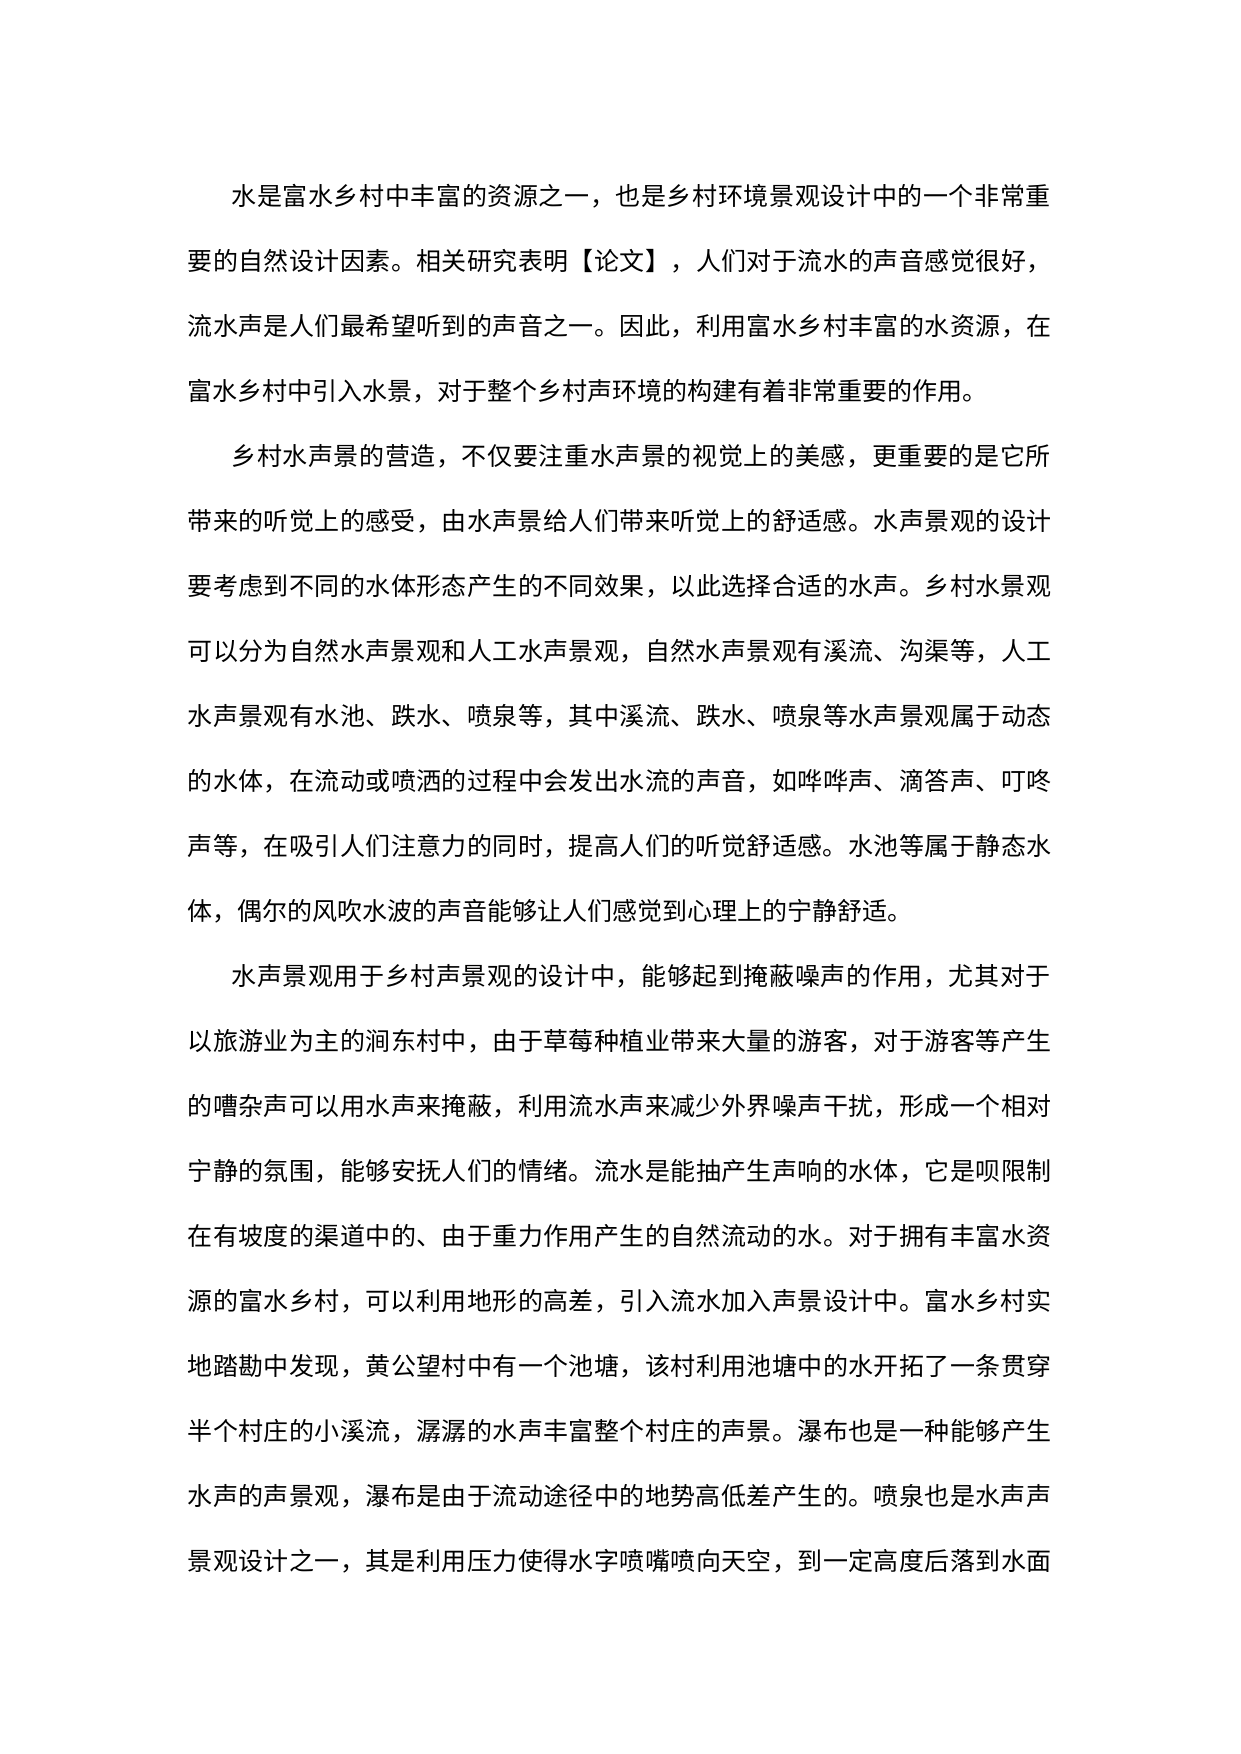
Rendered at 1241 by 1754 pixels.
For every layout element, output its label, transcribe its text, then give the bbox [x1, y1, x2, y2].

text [187, 942, 1053, 1592]
text 乡村水声景的营造，不仅要注重水声景的视觉上的美感，更重要的是它所带来的听觉上的感受，由水声景给人们带来听觉上的舒适感。水声景观的设计要考虑到不同的水体形态产生的不同效果，以此选择合适的水声。乡村水景观可以分为自然水声景观和人工水声景观，自然水声景观有溪流、沟渠等，人工水声景观有水池、跌水、喷泉等，其中溪流、跌水、喷泉等水声景观属于动态的水体，在流动或喷洒的过程中会发出水流的声音，如哗哗声、滴答声、叮咚声等，在吸引人们注意力的同时，提高人们的听觉舒适感。水池等属于静态水体，偶尔的风吹水波的声音能够让人们感觉到心理上的宁静舒适。 [187, 422, 1053, 942]
text 水是富水乡村中丰富的资源之一，也是乡村环境景观设计中的一个非常重要的自然设计因素。相关研究表明【论文】，人们对于流水的声音感觉很好，流水声是人们最希望听到的声音之一。因此，利用富水乡村丰富的水资源，在富水乡村中引入水景，对于整个乡村声环境的构建有着非常重要的作用。 [187, 162, 1053, 422]
